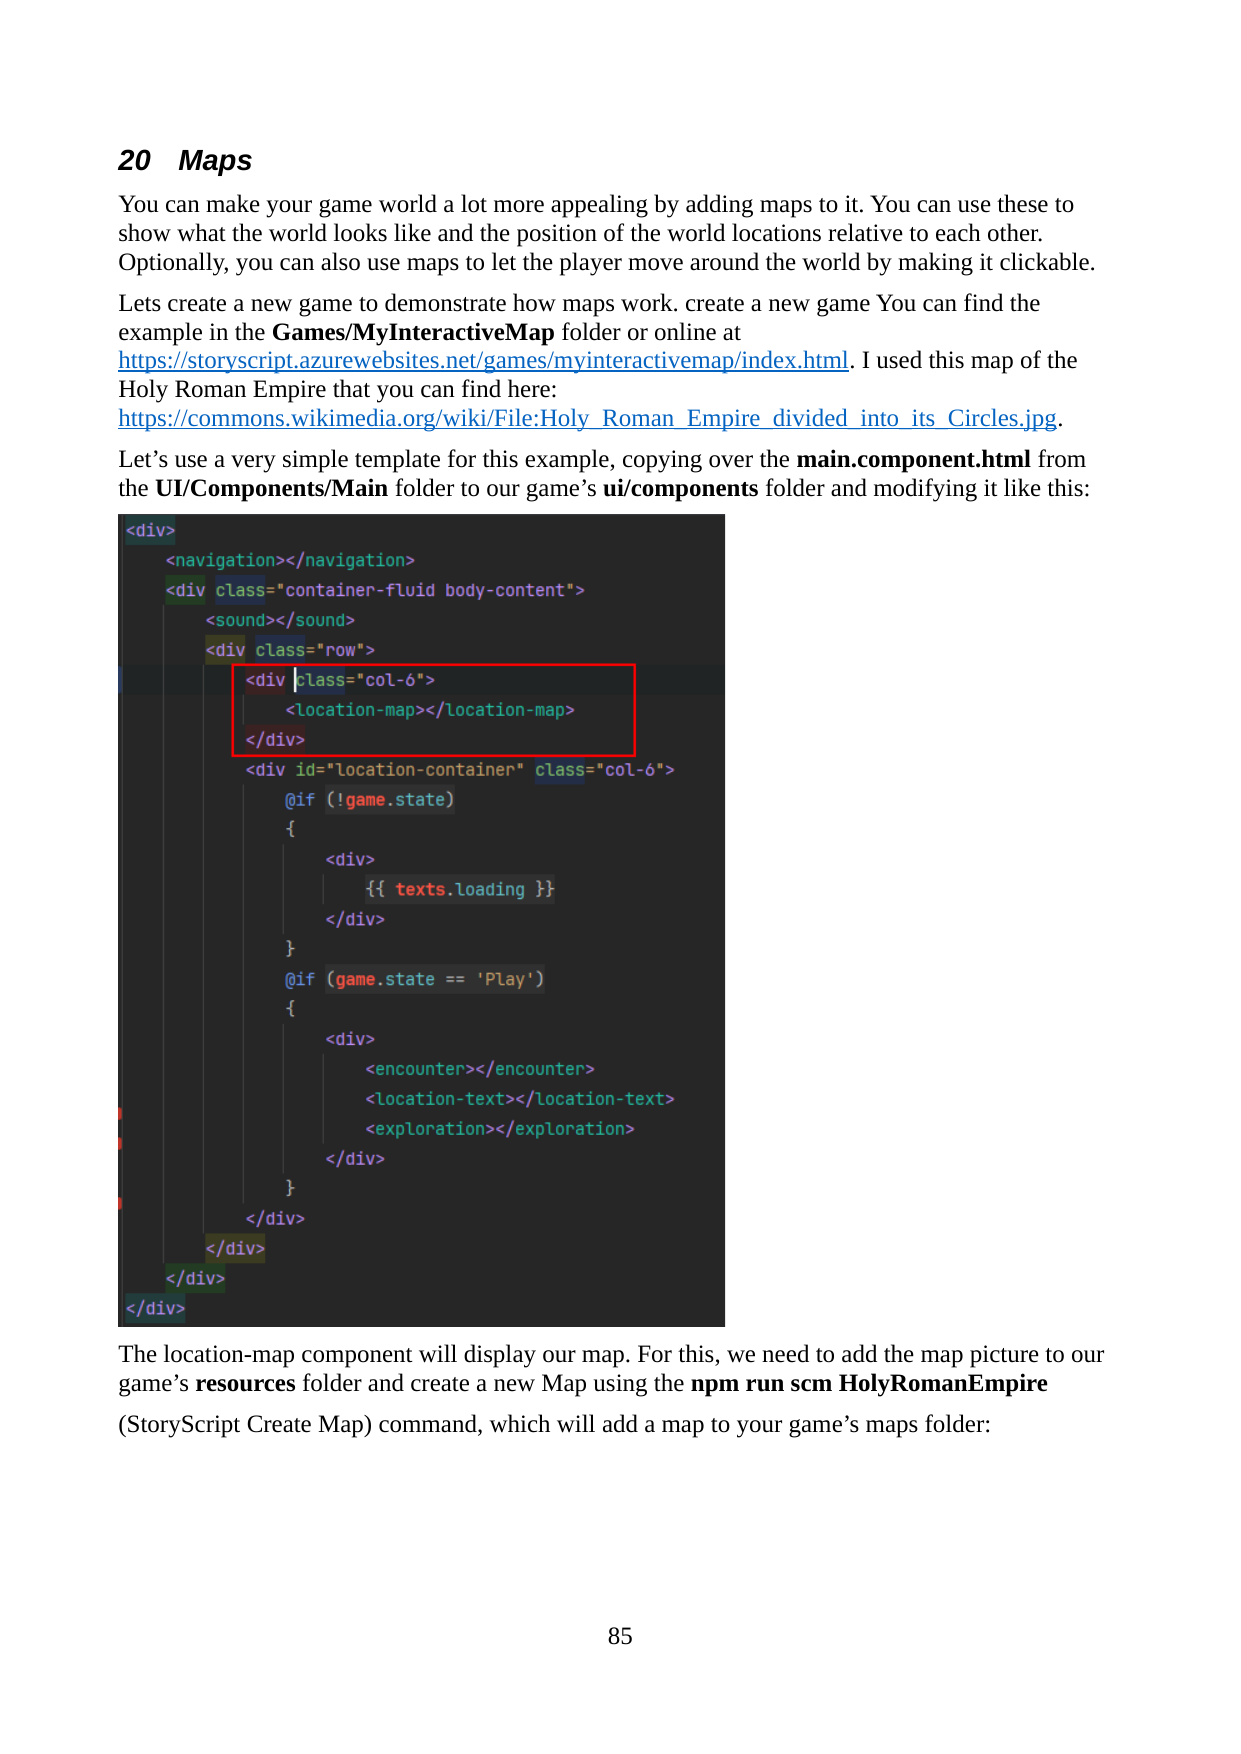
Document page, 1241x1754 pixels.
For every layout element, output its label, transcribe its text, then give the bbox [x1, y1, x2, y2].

text Lets create a new game to demonstrate how maps work. create a new game You can find the example in the Games/MyInteractiveMap folder or online at https://storyscript.azurewebsites.net/games/myinteractivemap/index.html. I used this map of the Holy Roman Empire that you can find here: https://commons.wikimedia.org/wiki/File:Holy_Roman_Empire_divided_into_its_Circles.jpg. [118, 288, 1122, 432]
text You can make your game world a lot more appealing by adding maps to it. You can use these to show what the world looks like and the position of the world locations relative to each other. Optionally, you can also use maps to let the player move around the world by making it clickable. [118, 189, 1122, 275]
text The location-map component will display our map. For this, we need to add the map picture to our game’s resources folder and create a new Map using the npm run scm HolyRomanEmpire [118, 1339, 1122, 1397]
text Let’s use a very simple template for this example, copying over the main.component.html from the UI/Components/Main folder to our game’s ui/components folder and modifying it like this: [118, 444, 1122, 502]
text (StoryScript Create Map) command, which will add a map to your game’s maps folder: [118, 1409, 1122, 1438]
subtitle Maps [118, 143, 1122, 177]
picture [118, 514, 725, 1327]
